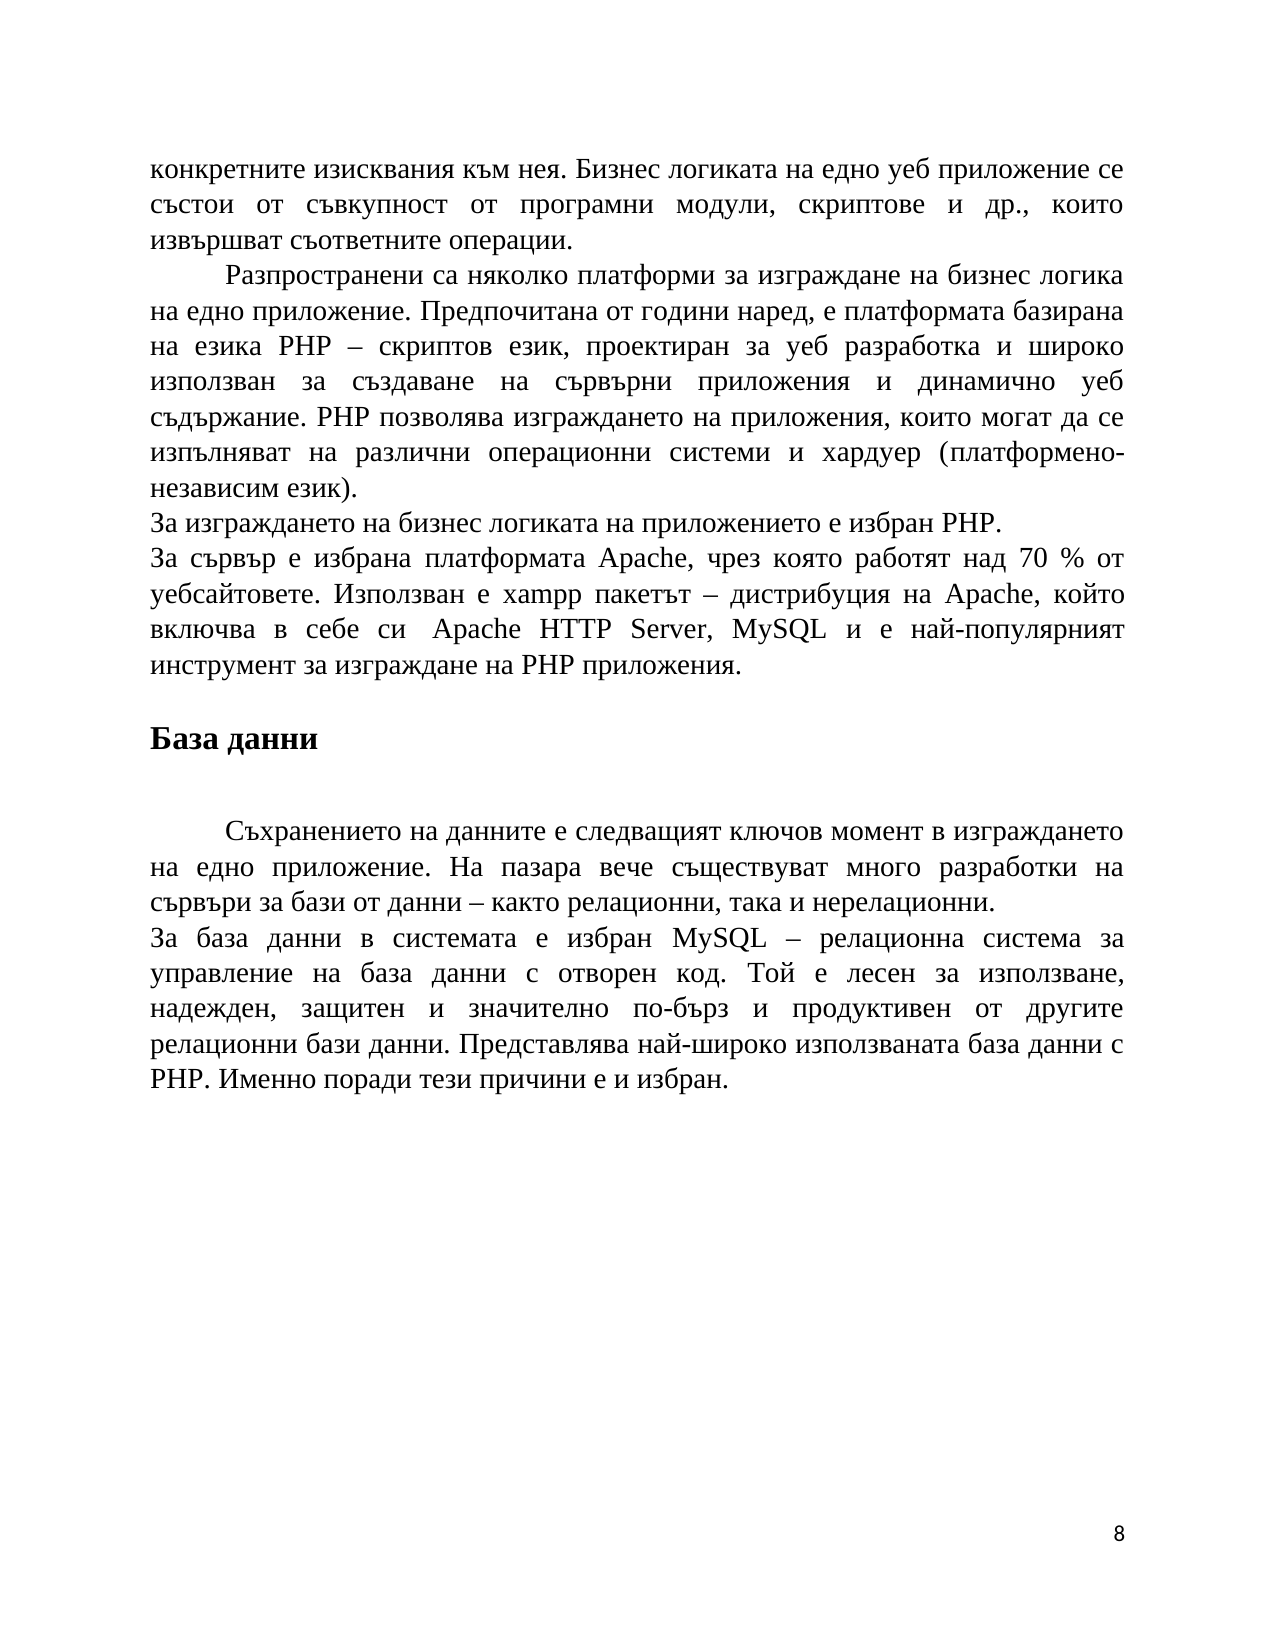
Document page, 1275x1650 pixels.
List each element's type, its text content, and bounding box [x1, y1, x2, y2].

text За изграждането на бизнес логиката на приложението е избран PHP. [150, 504, 1125, 539]
text За сървър е избранa платформата Apache, чрез която работят над 70 % от уебсайтовете. Използван е xampp пакетът – дистрибуция на Apache, който включва в себе си Apache HTTP Server, MySQL и е най-популярният инструмент за изграждане на PHP приложения. [150, 539, 1125, 681]
text Съхранението на данните е следващият ключов момент в изграждането на едно приложение. На пазара вече съществуват много разработки на сървъри за бази от данни – както релационни, така и нерелационни. [150, 812, 1125, 919]
text За база данни в системата е избран MySQL – релационна система за управление на база данни с отворен код. Той е лесен за използване, надежден, защитен и значително по-бърз и продуктивен от другите релационни бази данни. Представлява най-широко използваната база данни с PHP. Именно поради тези причини е и избран. [150, 919, 1125, 1096]
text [150, 150, 1125, 256]
text Разпространени са няколко платформи за изграждане на бизнес логика на едно приложение. Предпочитана от години наред, е платформата базирана на езика PHP – скриптов език, проектиран за уеб разработка и широко използван за създаване на сървърни приложения и динамично уеб съдържание. PHP позволява изграждането на приложения, които могат да се изпълняват на различни операционни системи и хардуер (платформено-независим език). [150, 256, 1125, 504]
subtitle База данни [150, 721, 1125, 756]
